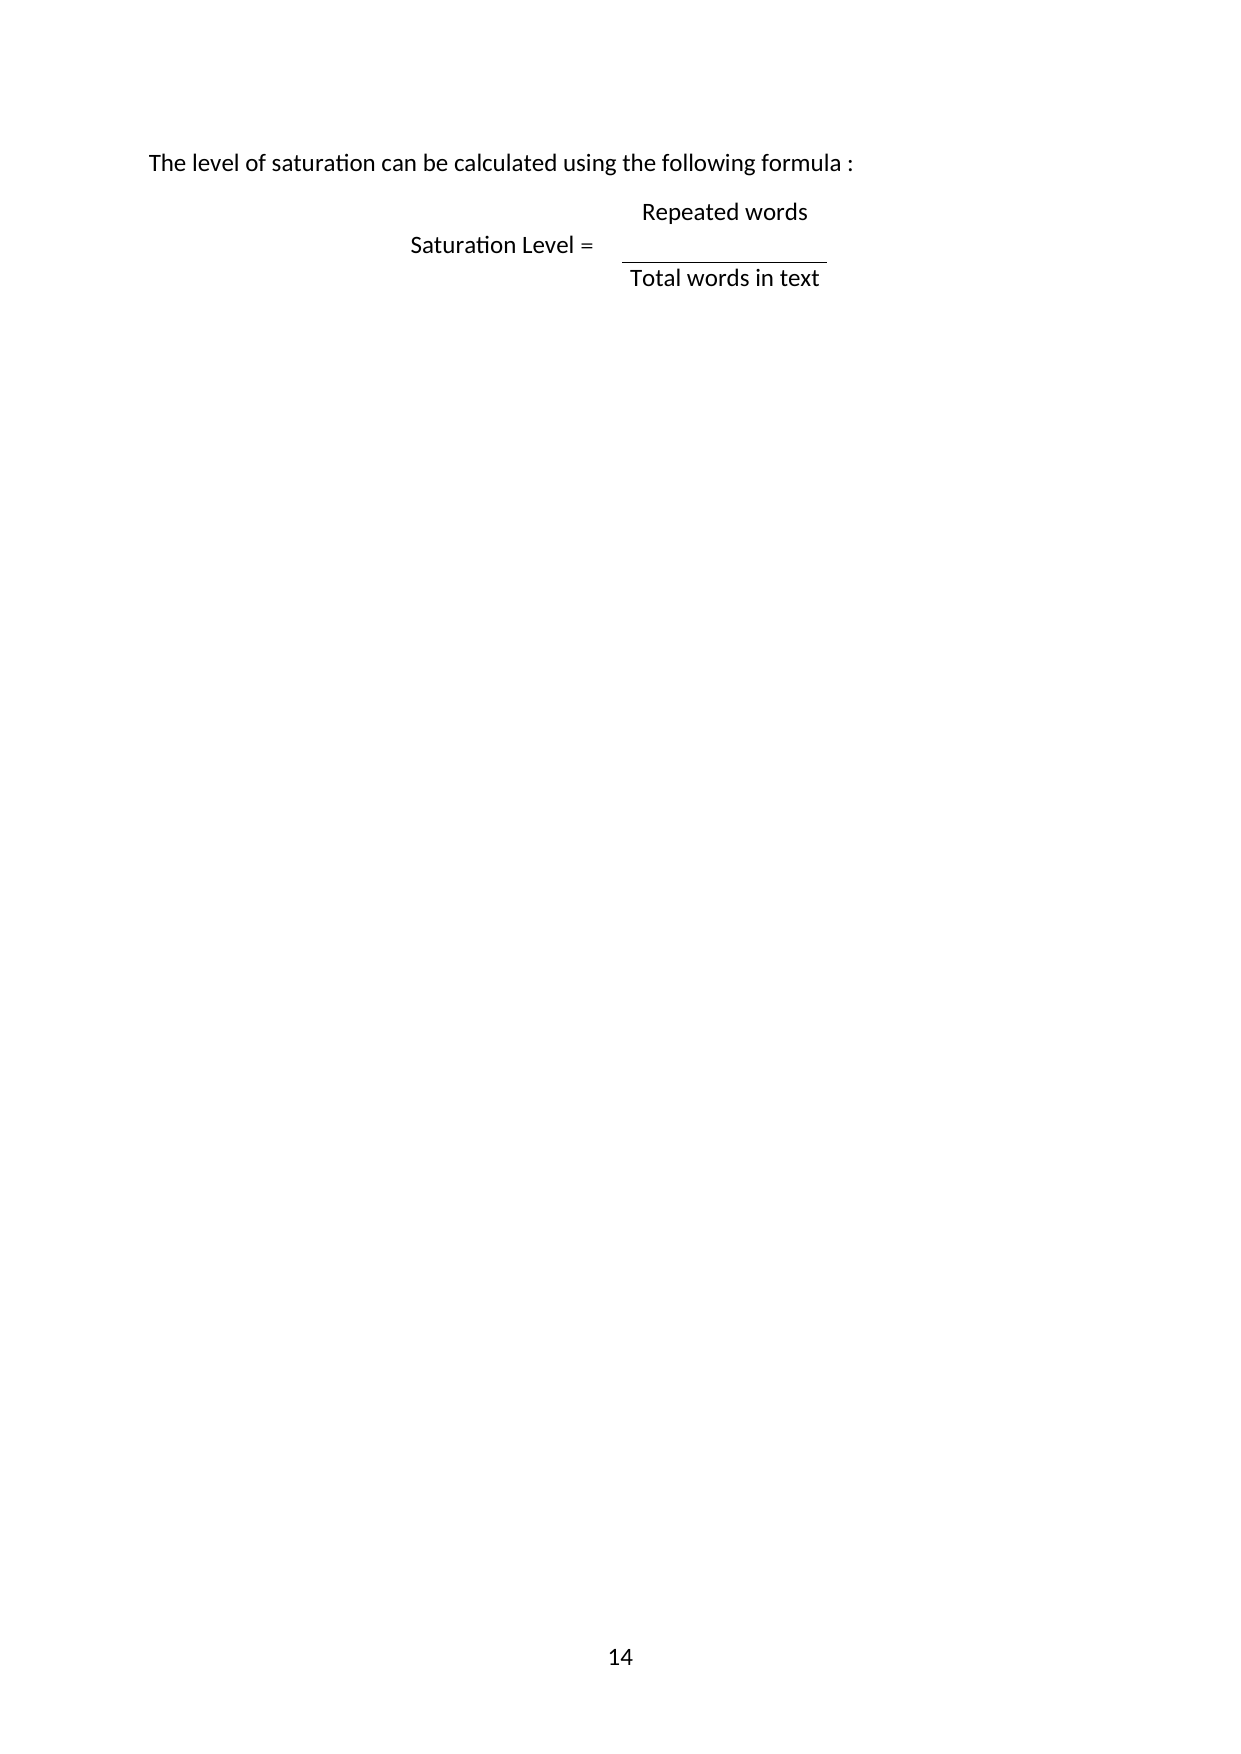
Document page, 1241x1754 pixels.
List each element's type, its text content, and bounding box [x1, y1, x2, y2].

text Saturation Level = [410, 229, 1088, 260]
text The level of saturation can be calculated using the following formula : [148, 148, 1088, 178]
text Total words in text [330, 262, 1119, 292]
text Repeated words [330, 197, 1119, 227]
